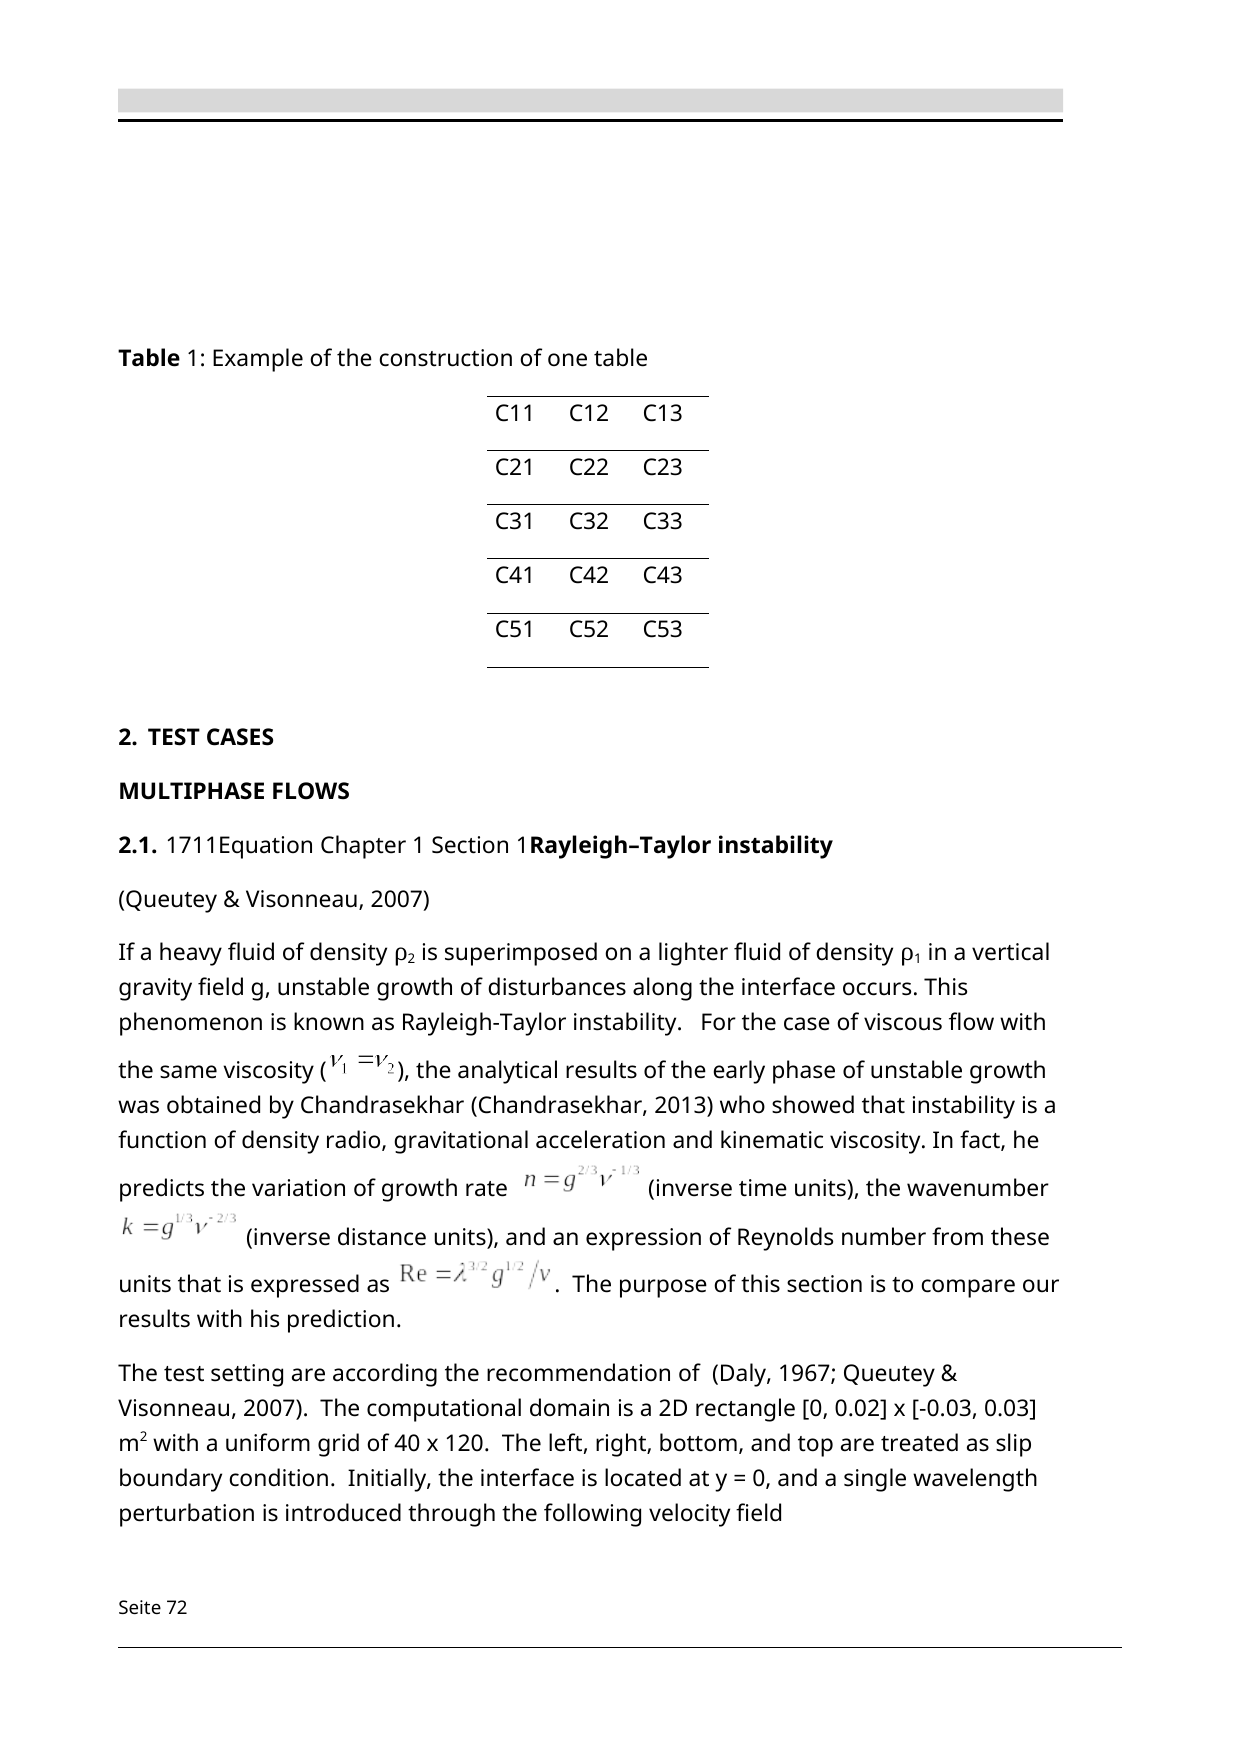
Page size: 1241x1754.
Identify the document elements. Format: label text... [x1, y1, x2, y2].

table_header C11 [487, 397, 561, 450]
table_cell C22 [561, 451, 635, 504]
table_cell C43 [635, 559, 709, 612]
list Rayleigh–Taylor instability [118, 829, 1063, 860]
table_cell C51 [487, 614, 561, 667]
table_header C12 [561, 397, 635, 450]
table_header C13 [635, 397, 709, 450]
table_cell C53 [635, 614, 709, 667]
table_cell C33 [635, 505, 709, 558]
text (Queutey & Visonneau, 2007) [118, 883, 1063, 914]
table_cell C23 [635, 451, 709, 504]
text Table 1: Example of the construction of one table [118, 342, 1063, 373]
table_cell C32 [561, 505, 635, 558]
text MULTIPHASE FLOWS [118, 775, 1063, 806]
text If a heavy fluid of density ρ2 is superimposed on a lighter fluid of density ρ1 in a vertical gravity field g, unstable growth of disturbances along the interface occurs. This phenomenon is known as Rayleigh-Taylor instability. For the case of viscous flow with the same viscosity (), the analytical results of the early phase of unstable growth was obtained by Chandrasekhar (Chandrasekhar, 2013) who showed that instability is a function of density radio, gravitational acceleration and kinematic viscosity. In fact, he predicts the variation of growth rate (inverse time units), the wavenumber (inverse distance units), and an expression of Reynolds number from these units that is expressed as . The purpose of this section is to compare our results with his prediction. [118, 936, 1063, 1335]
list TEST CASES [118, 721, 1063, 753]
table_cell C42 [561, 559, 635, 612]
text The test setting are according the recommendation of (Daly, 1967; Queutey & Visonneau, 2007). The computational domain is a 2D rectangle [0, 0.02] x [-0.03, 0.03] m2 with a uniform grid of 40 x 120. The left, right, bottom, and top are treated as slip boundary condition. Initially, the interface is located at y = 0, and a single wavelength perturbation is introduced through the following velocity field [118, 1357, 1063, 1528]
table_cell C21 [487, 451, 561, 504]
table_cell C31 [487, 505, 561, 558]
table_cell C41 [487, 559, 561, 612]
table_cell C52 [561, 614, 635, 667]
